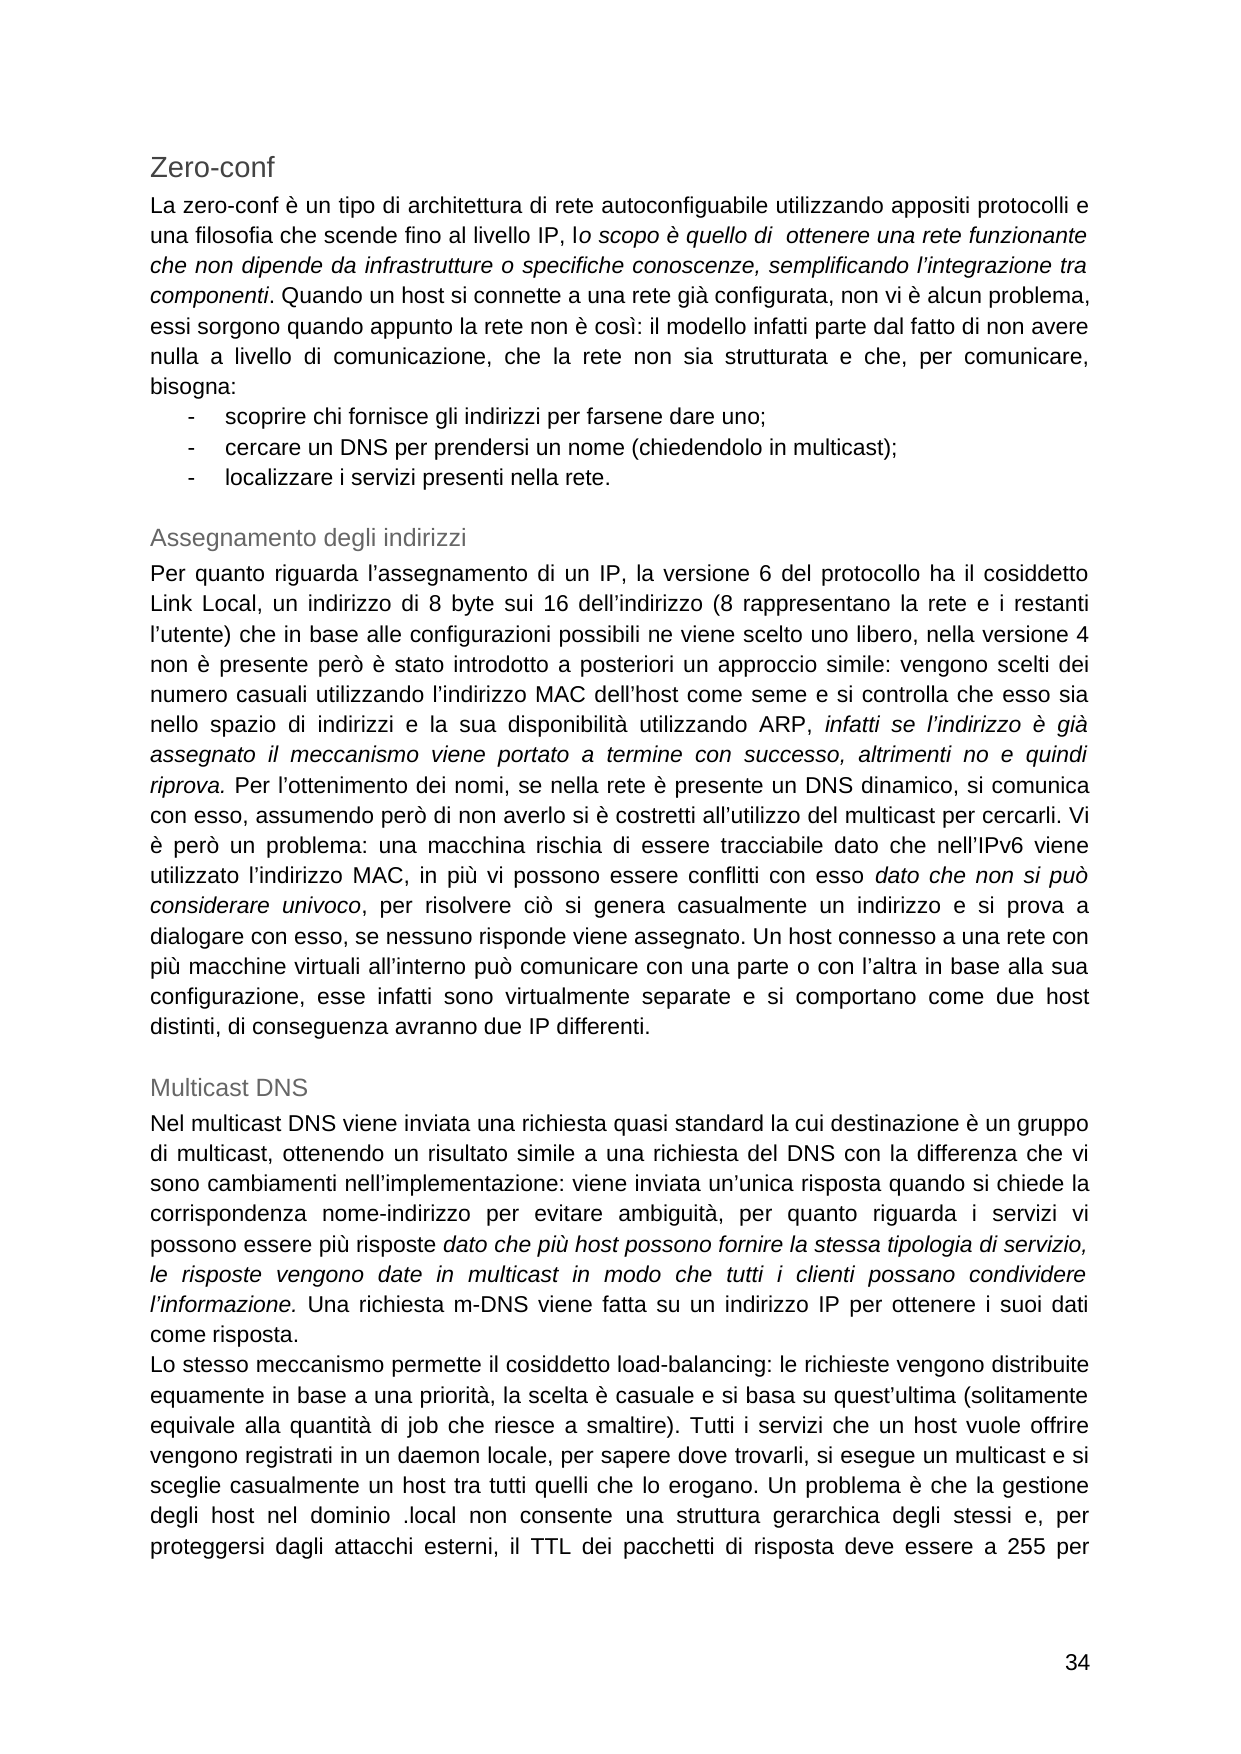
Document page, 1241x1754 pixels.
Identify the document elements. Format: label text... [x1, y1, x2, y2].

subtitle Zero-conf [150, 150, 1090, 183]
text La zero-conf è un tipo di architettura di rete autoconfiguabile utilizzando appositi protocolli e una filosofia che scende fino al livello IP, lo scopo è quello di ottenere una rete funzionante che non dipende da infrastrutture o specifiche conoscenze, semplificando l’integrazione tra componenti. Quando un host si connette a una rete già configurata, non vi è alcun problema, essi sorgono quando appunto la rete non è così: il modello infatti parte dal fatto di non avere nulla a livello di comunicazione, che la rete non sia strutturata e che, per comunicare, bisogna: [150, 192, 1090, 399]
text Nel multicast DNS viene inviata una richiesta quasi standard la cui destinazione è un gruppo di multicast, ottenendo un risultato simile a una richiesta del DNS con la differenza che vi sono cambiamenti nell’implementazione: viene inviata un’unica risposta quando si chiede la corrispondenza nome-indirizzo per evitare ambiguità, per quanto riguarda i servizi vi possono essere più risposte dato che più host possono fornire la stessa tipologia di servizio, le risposte vengono date in multicast in modo che tutti i clienti possano condividere l’informazione. Una richiesta m-DNS viene fatta su un indirizzo IP per ottenere i suoi dati come risposta. [150, 1110, 1090, 1348]
subtitle Assegnamento degli indirizzi [150, 523, 1090, 552]
list localizzare i servizi presenti nella rete. [187, 464, 1090, 490]
list scoprire chi fornisce gli indirizzi per farsene dare uno; [187, 403, 1090, 430]
subtitle Multicast DNS [150, 1073, 1090, 1101]
list cercare un DNS per prendersi un nome (chiedendolo in multicast); [187, 433, 1090, 460]
text Per quanto riguarda l’assegnamento di un IP, la versione 6 del protocollo ha il cosiddetto Link Local, un indirizzo di 8 byte sui 16 dell’indirizzo (8 rappresentano la rete e i restanti l’utente) che in base alle configurazioni possibili ne viene scelto uno libero, nella versione 4 non è presente però è stato introdotto a posteriori un approccio simile: vengono scelti dei numero casuali utilizzando l’indirizzo MAC dell’host come seme e si controlla che esso sia nello spazio di indirizzi e la sua disponibilità utilizzando ARP, infatti se l’indirizzo è già assegnato il meccanismo viene portato a termine con successo, altrimenti no e quindi riprova. Per l’ottenimento dei nomi, se nella rete è presente un DNS dinamico, si comunica con esso, assumendo però di non averlo si è costretti all’utilizzo del multicast per cercarli. Vi è però un problema: una macchina rischia di essere tracciabile dato che nell’IPv6 viene utilizzato l’indirizzo MAC, in più vi possono essere conflitti con esso dato che non si può considerare univoco, per risolvere ciò si genera casualmente un indirizzo e si prova a dialogare con esso, se nessuno risponde viene assegnato. Un host connesso a una rete con più macchine virtuali all’interno può comunicare con una parte o con l’altra in base alla sua configurazione, esse infatti sono virtualmente separate e si comportano come due host distinti, di conseguenza avranno due IP differenti. [150, 560, 1090, 1040]
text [150, 1351, 1090, 1559]
